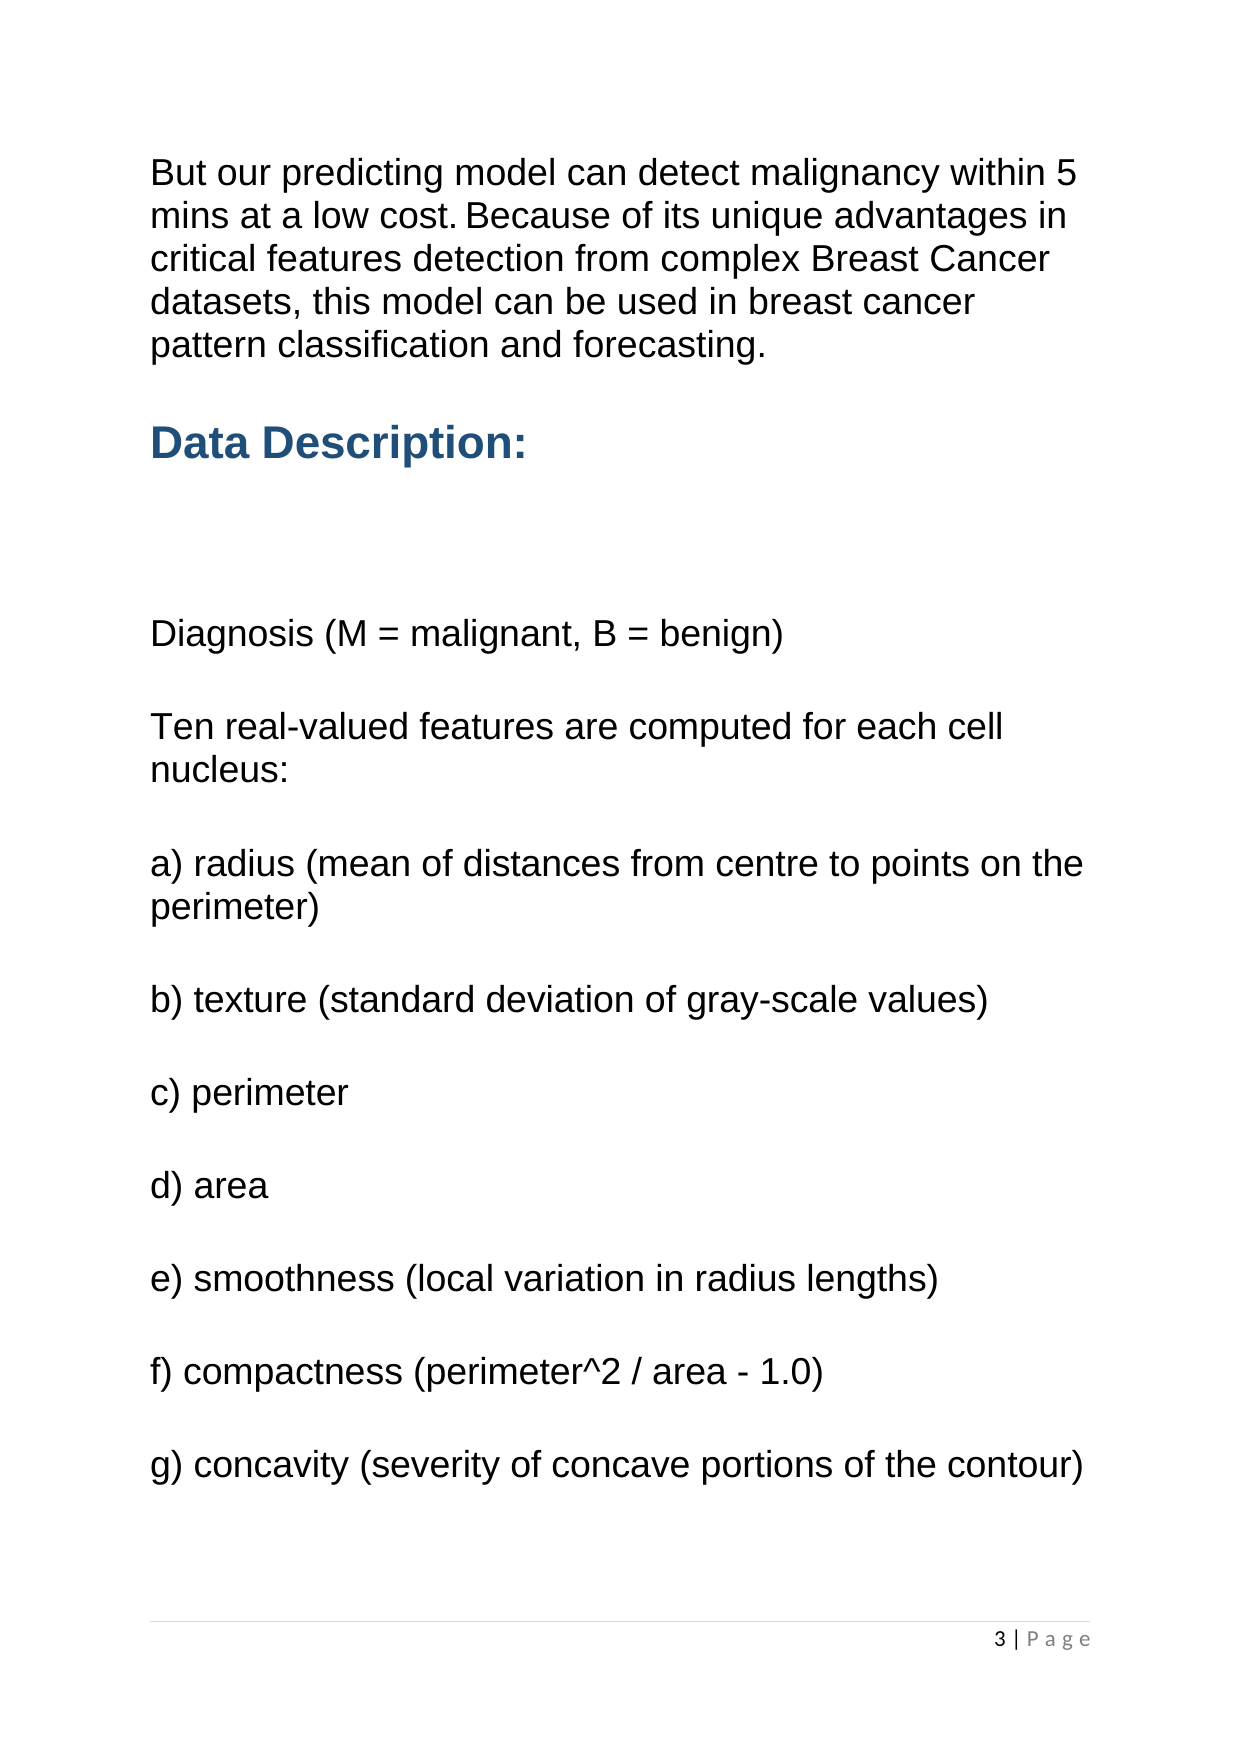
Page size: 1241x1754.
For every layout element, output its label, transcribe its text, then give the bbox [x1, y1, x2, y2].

text Diagnosis (M = malignant, B = benign) [150, 611, 1090, 654]
text Ten real-valued features are computed for each cell nucleus: [150, 704, 1090, 791]
text Data Description: [150, 416, 1090, 468]
text c) perimeter [150, 1070, 1090, 1113]
text f) compactness (perimeter^2 / area - 1.0) [150, 1349, 1090, 1393]
text But our predicting model can detect malignancy within 5 mins at a low cost. Because of its unique advantages in critical features detection from complex Breast Cancer datasets, this model can be used in breast cancer pattern classification and forecasting. [150, 150, 1090, 366]
text g) concavity (severity of concave portions of the contour) [150, 1443, 1090, 1486]
text a) radius (mean of distances from centre to points on the perimeter) [150, 841, 1090, 927]
text e) smoothness (local variation in radius lengths) [150, 1256, 1090, 1299]
text b) texture (standard deviation of gray-scale values) [150, 977, 1090, 1020]
text d) area [150, 1163, 1090, 1206]
